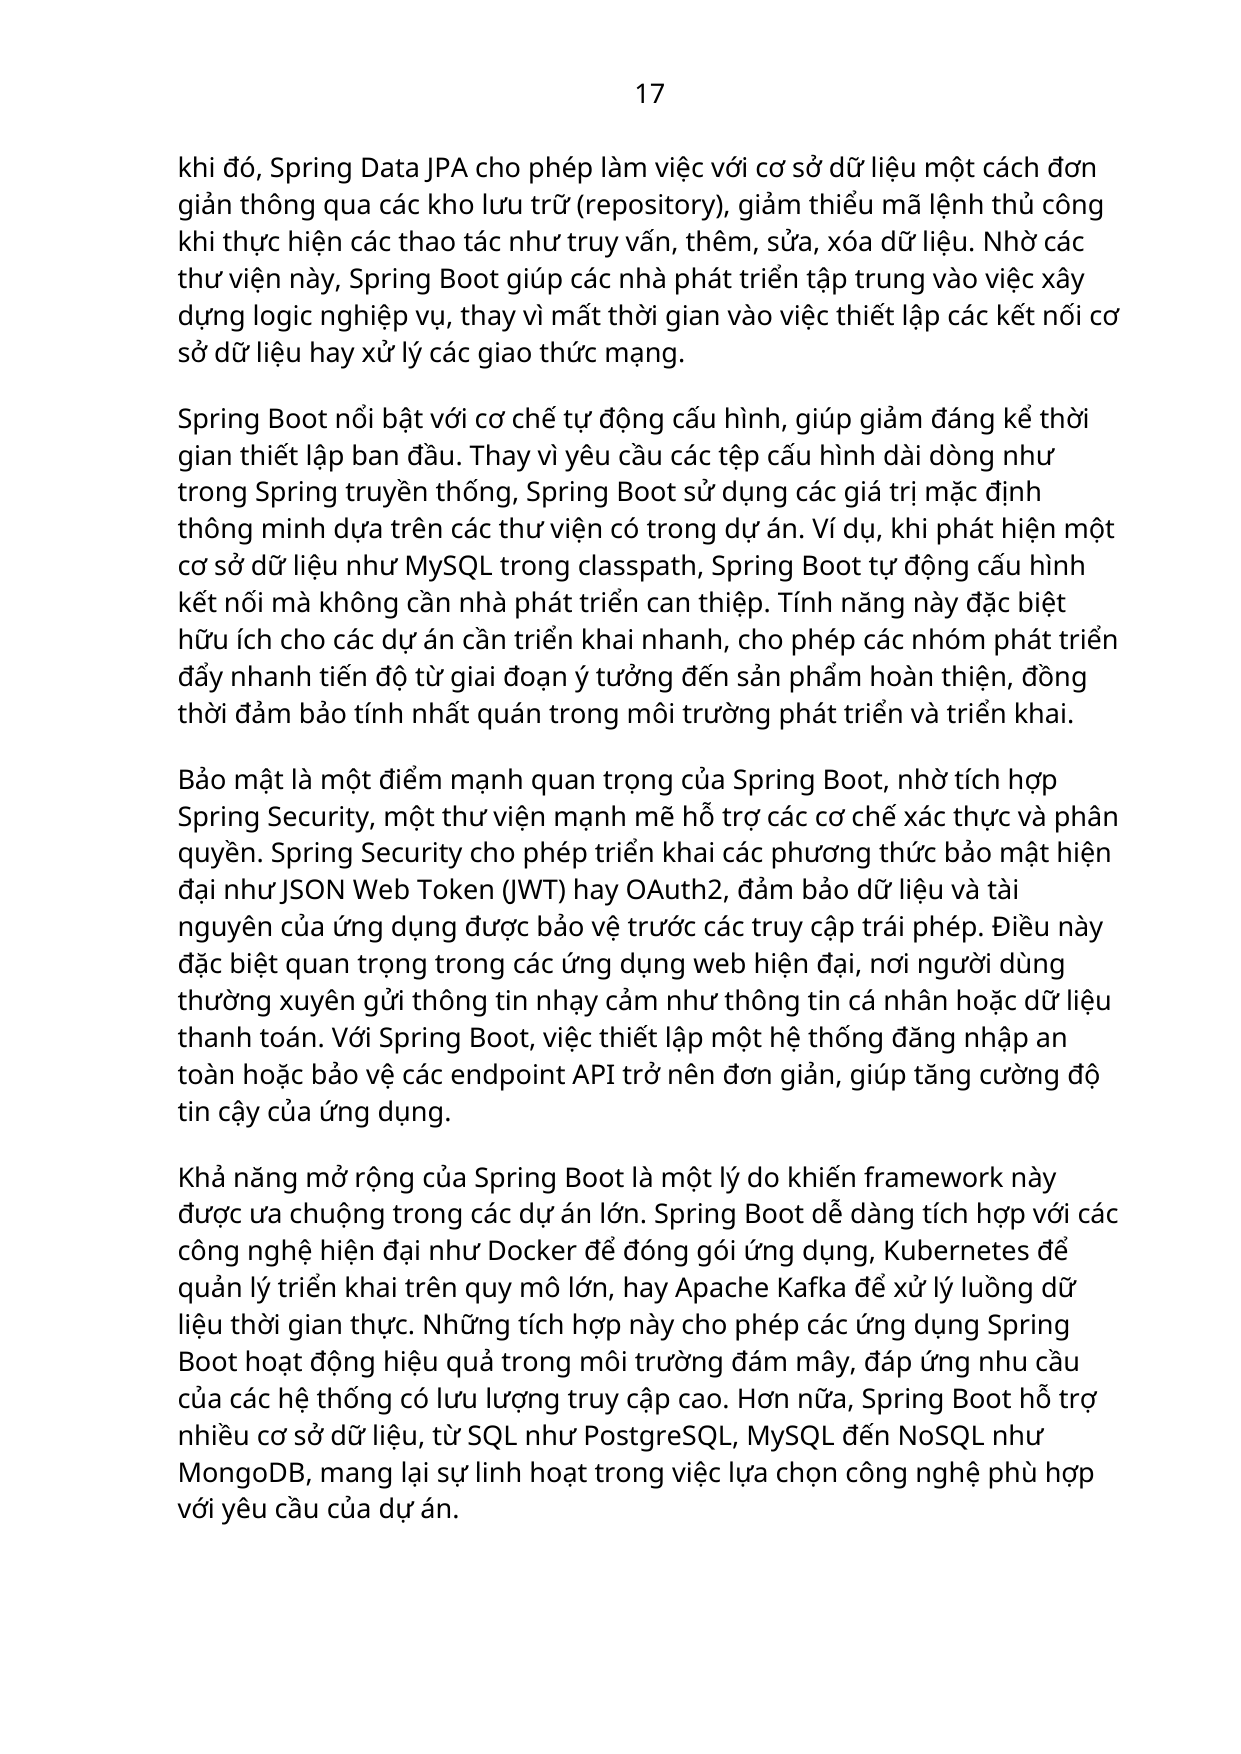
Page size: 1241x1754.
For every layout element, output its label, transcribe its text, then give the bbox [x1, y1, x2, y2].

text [177, 149, 1122, 370]
text Bảo mật là một điểm mạnh quan trọng của Spring Boot, nhờ tích hợp Spring Security, một thư viện mạnh mẽ hỗ trợ các cơ chế xác thực và phân quyền. Spring Security cho phép triển khai các phương thức bảo mật hiện đại như JSON Web Token (JWT) hay OAuth2, đảm bảo dữ liệu và tài nguyên của ứng dụng được bảo vệ trước các truy cập trái phép. Điều này đặc biệt quan trọng trong các ứng dụng web hiện đại, nơi người dùng thường xuyên gửi thông tin nhạy cảm như thông tin cá nhân hoặc dữ liệu thanh toán. Với Spring Boot, việc thiết lập một hệ thống đăng nhập an toàn hoặc bảo vệ các endpoint API trở nên đơn giản, giúp tăng cường độ tin cậy của ứng dụng. [177, 760, 1122, 1129]
text Khả năng mở rộng của Spring Boot là một lý do khiến framework này được ưa chuộng trong các dự án lớn. Spring Boot dễ dàng tích hợp với các công nghệ hiện đại như Docker để đóng gói ứng dụng, Kubernetes để quản lý triển khai trên quy mô lớn, hay Apache Kafka để xử lý luồng dữ liệu thời gian thực. Những tích hợp này cho phép các ứng dụng Spring Boot hoạt động hiệu quả trong môi trường đám mây, đáp ứng nhu cầu của các hệ thống có lưu lượng truy cập cao. Hơn nữa, Spring Boot hỗ trợ nhiều cơ sở dữ liệu, từ SQL như PostgreSQL, MySQL đến NoSQL như MongoDB, mang lại sự linh hoạt trong việc lựa chọn công nghệ phù hợp với yêu cầu của dự án. [177, 1158, 1122, 1527]
text Spring Boot nổi bật với cơ chế tự động cấu hình, giúp giảm đáng kể thời gian thiết lập ban đầu. Thay vì yêu cầu các tệp cấu hình dài dòng như trong Spring truyền thống, Spring Boot sử dụng các giá trị mặc định thông minh dựa trên các thư viện có trong dự án. Ví dụ, khi phát hiện một cơ sở dữ liệu như MySQL trong classpath, Spring Boot tự động cấu hình kết nối mà không cần nhà phát triển can thiệp. Tính năng này đặc biệt hữu ích cho các dự án cần triển khai nhanh, cho phép các nhóm phát triển đẩy nhanh tiến độ từ giai đoạn ý tưởng đến sản phẩm hoàn thiện, đồng thời đảm bảo tính nhất quán trong môi trường phát triển và triển khai. [177, 399, 1122, 731]
